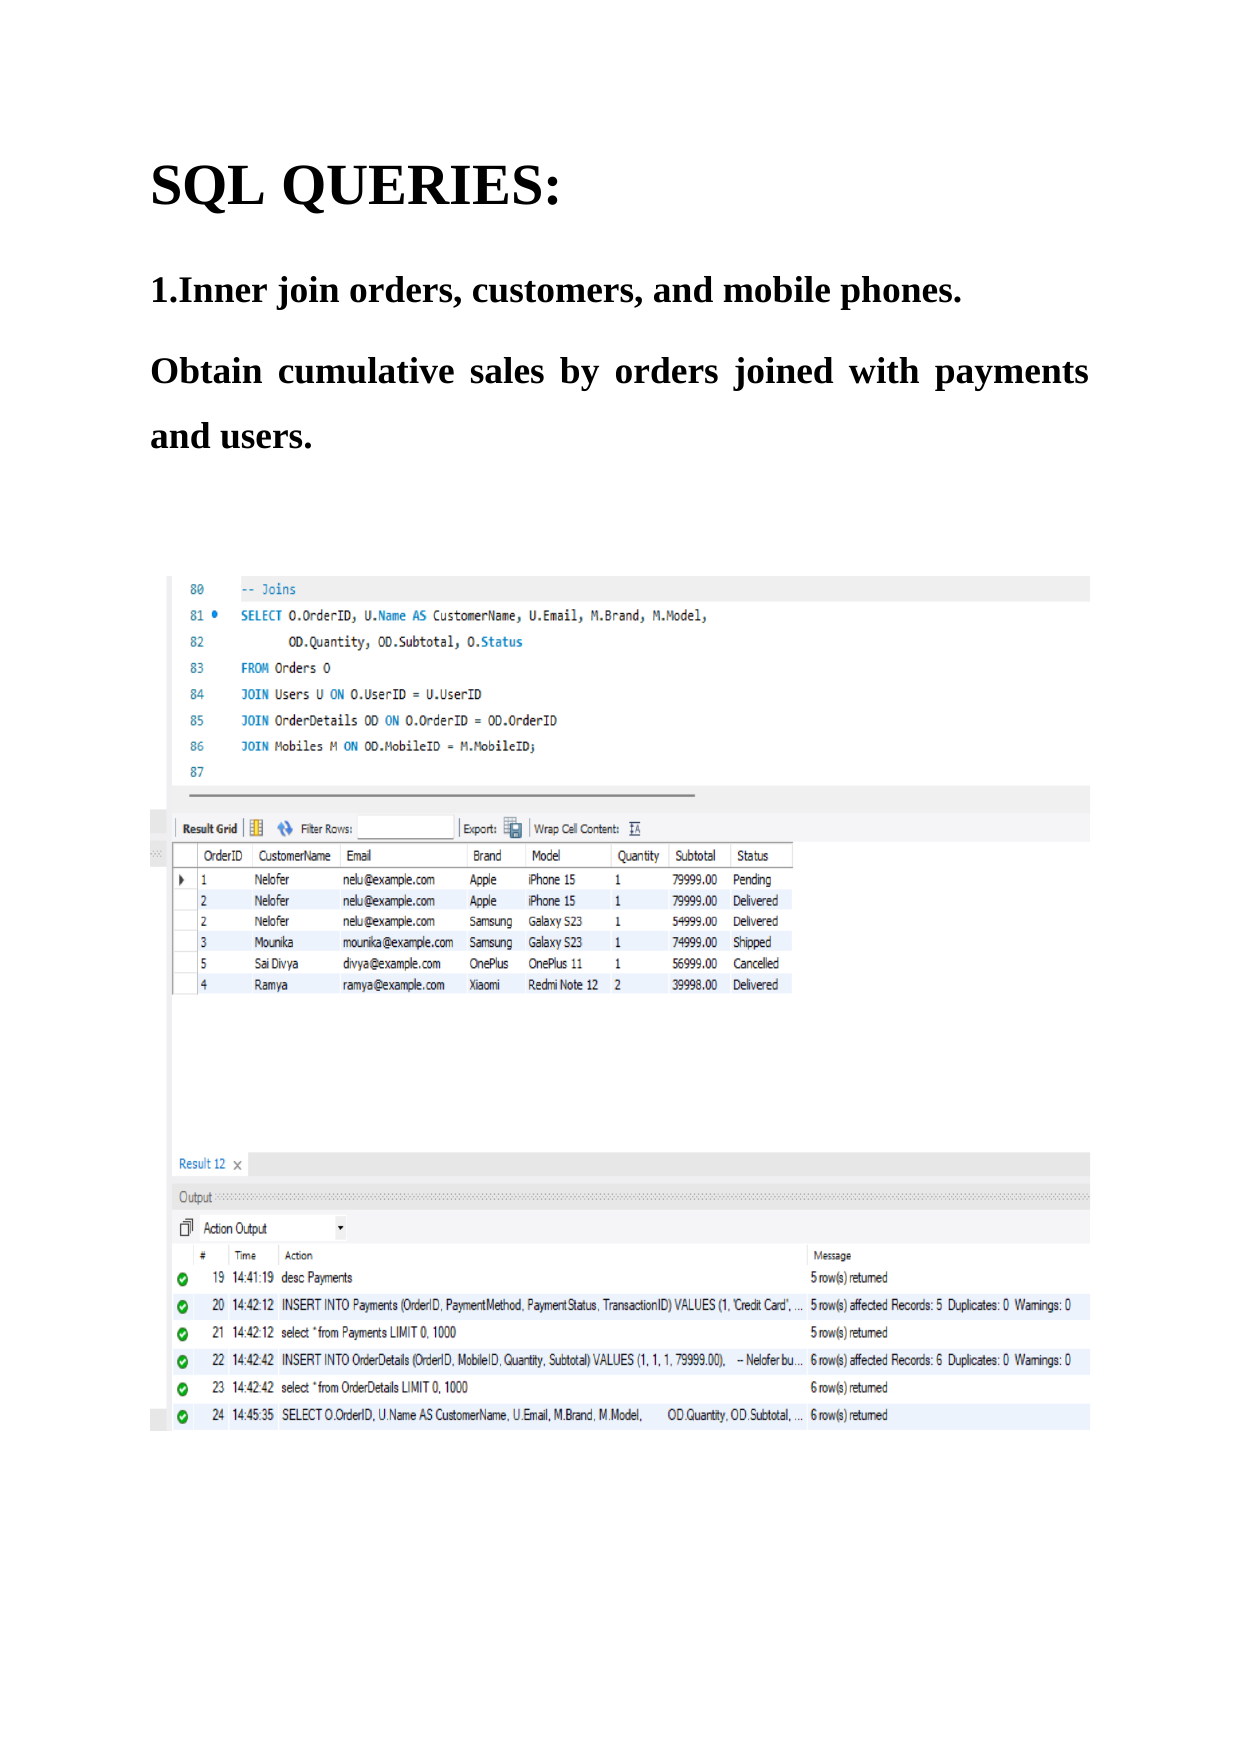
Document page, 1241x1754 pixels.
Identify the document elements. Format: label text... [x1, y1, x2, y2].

text SQL QUERIES: [150, 150, 1090, 217]
text 1.Inner join orders, customers, and mobile phones. [150, 267, 1090, 310]
text Obtain cumulative sales by orders joined with payments and users. [150, 349, 1090, 456]
picture [150, 576, 1091, 1431]
